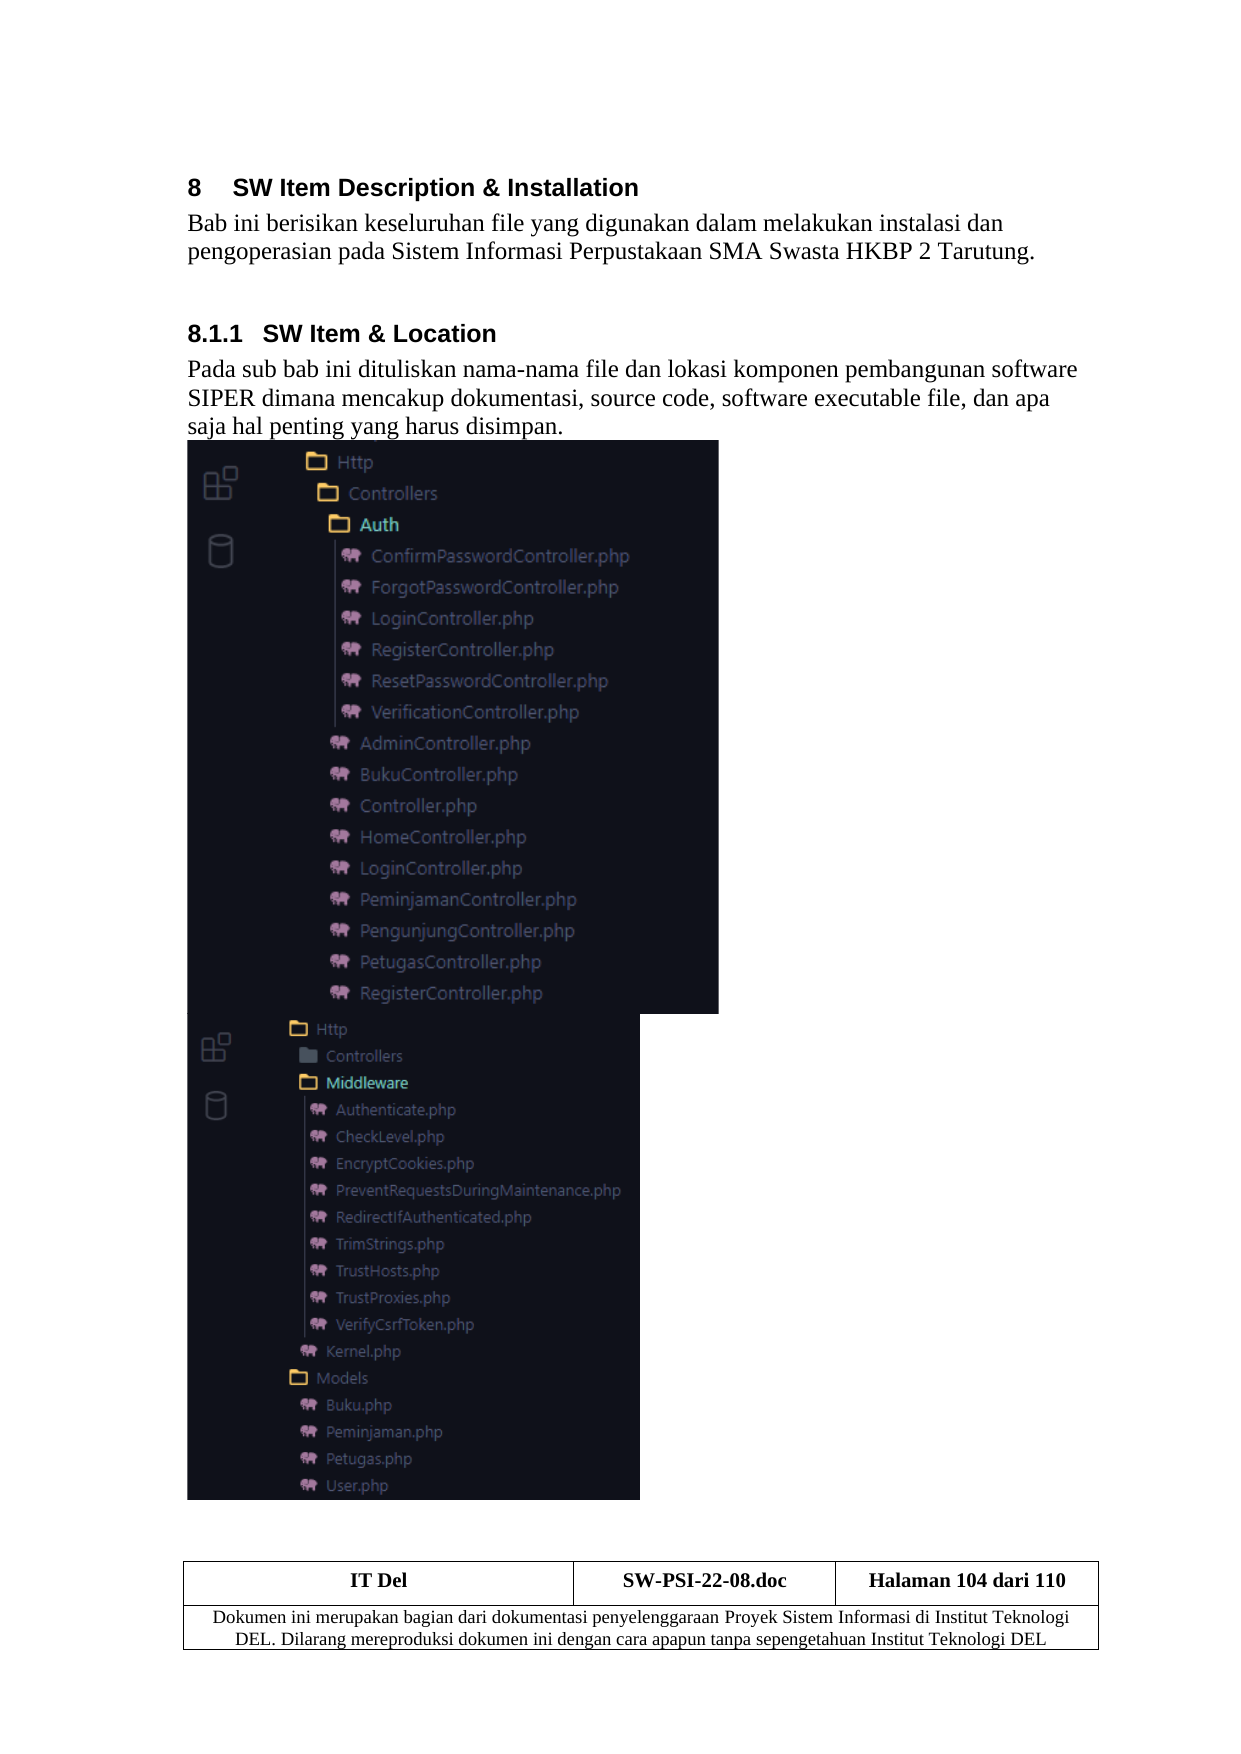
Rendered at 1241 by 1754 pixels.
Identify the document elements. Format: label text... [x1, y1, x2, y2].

subtitle SW Item Description & Installation [187, 173, 1092, 201]
picture [187, 440, 719, 1500]
text Bab ini berisikan keseluruhan file yang digunakan dalam melakukan instalasi dan pengoperasian pada Sistem Informasi Perpustakaan SMA Swasta HKBP 2 Tarutung. [187, 208, 1092, 265]
subtitle SW Item & Location [187, 319, 1092, 348]
text Pada sub bab ini dituliskan nama-nama file dan lokasi komponen pembangunan software SIPER dimana mencakup dokumentasi, source code, software executable file, dan apa saja hal penting yang harus disimpan. [187, 354, 1092, 440]
